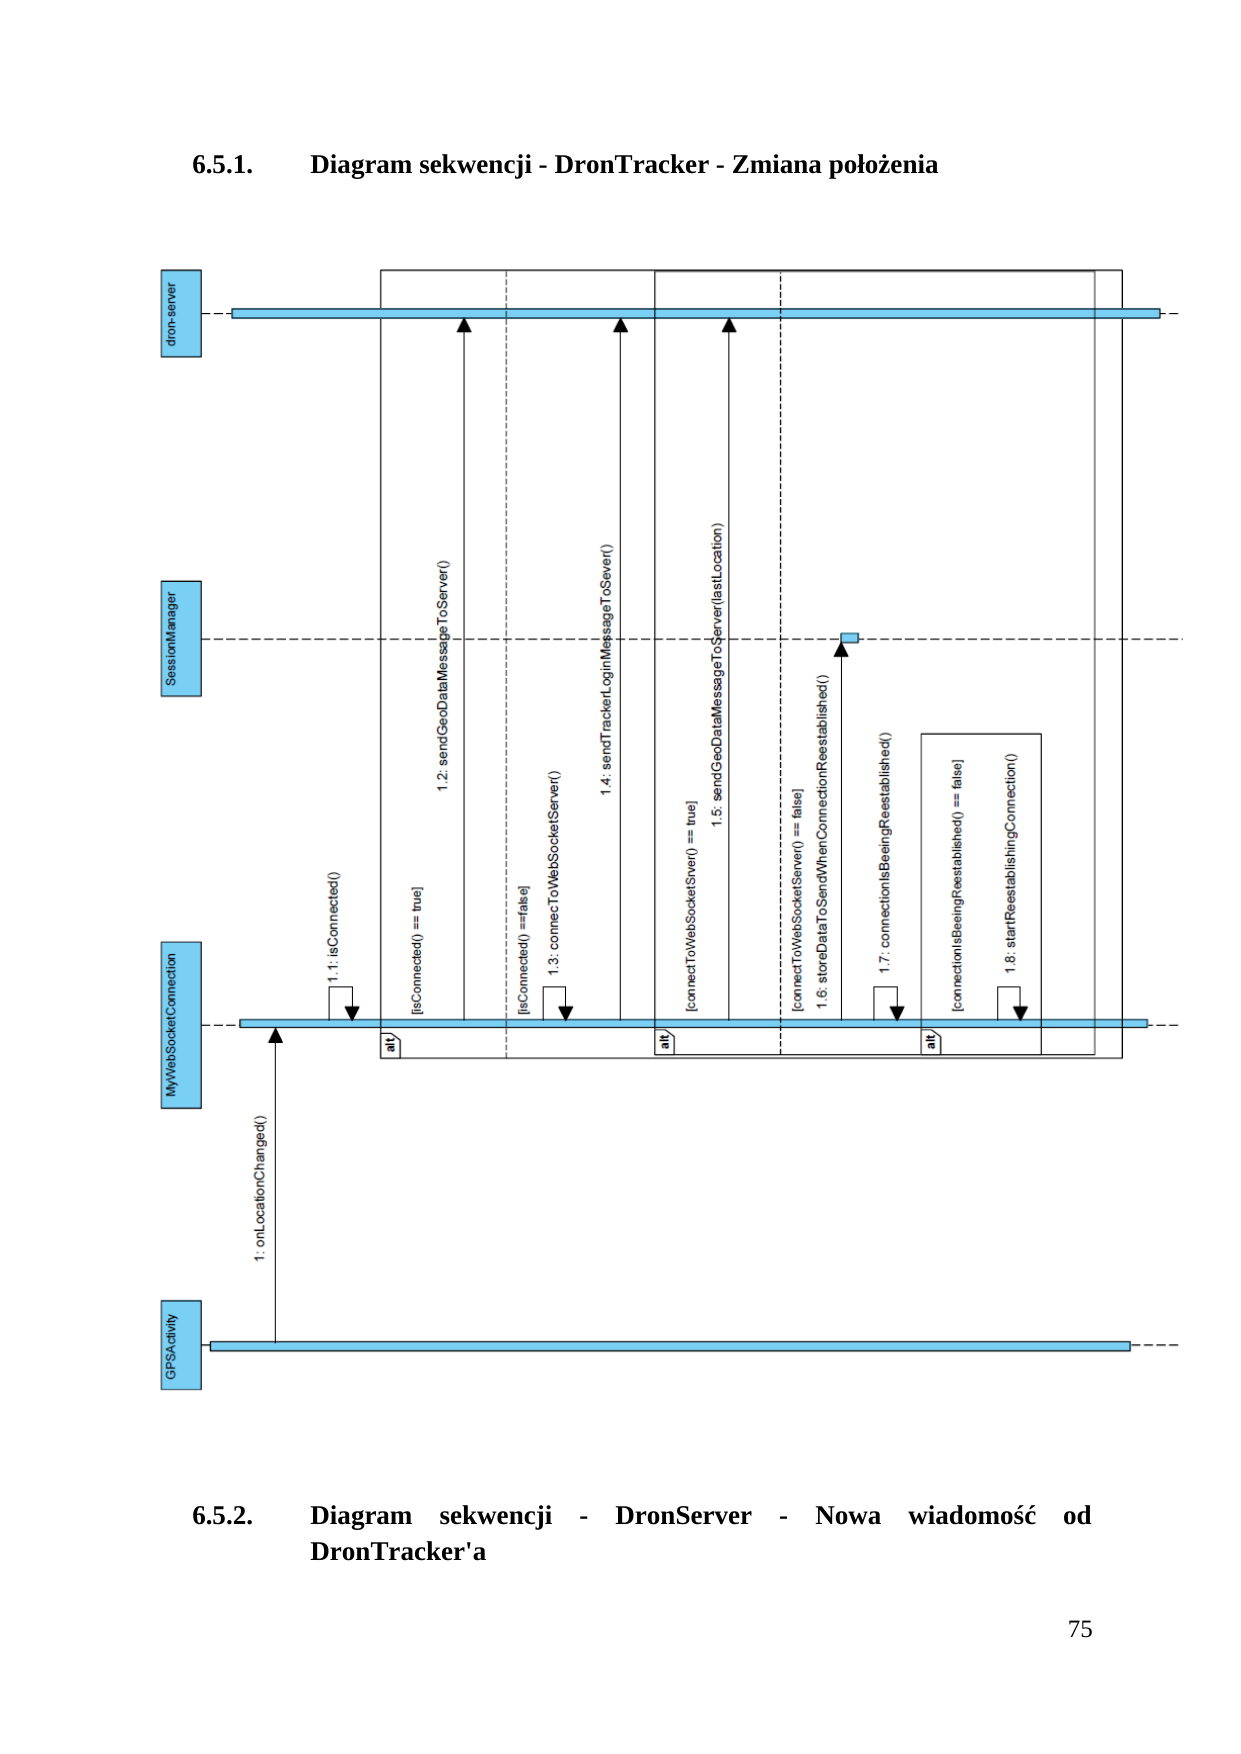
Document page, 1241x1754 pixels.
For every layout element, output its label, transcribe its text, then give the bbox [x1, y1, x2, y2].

picture [147, 222, 1191, 1404]
subtitle Diagram sekwencji - DronServer - Nowa wiadomość od DronTracker'a [192, 1499, 1092, 1566]
subtitle Diagram sekwencji - DronTracker - Zmiana położenia [192, 148, 1092, 179]
